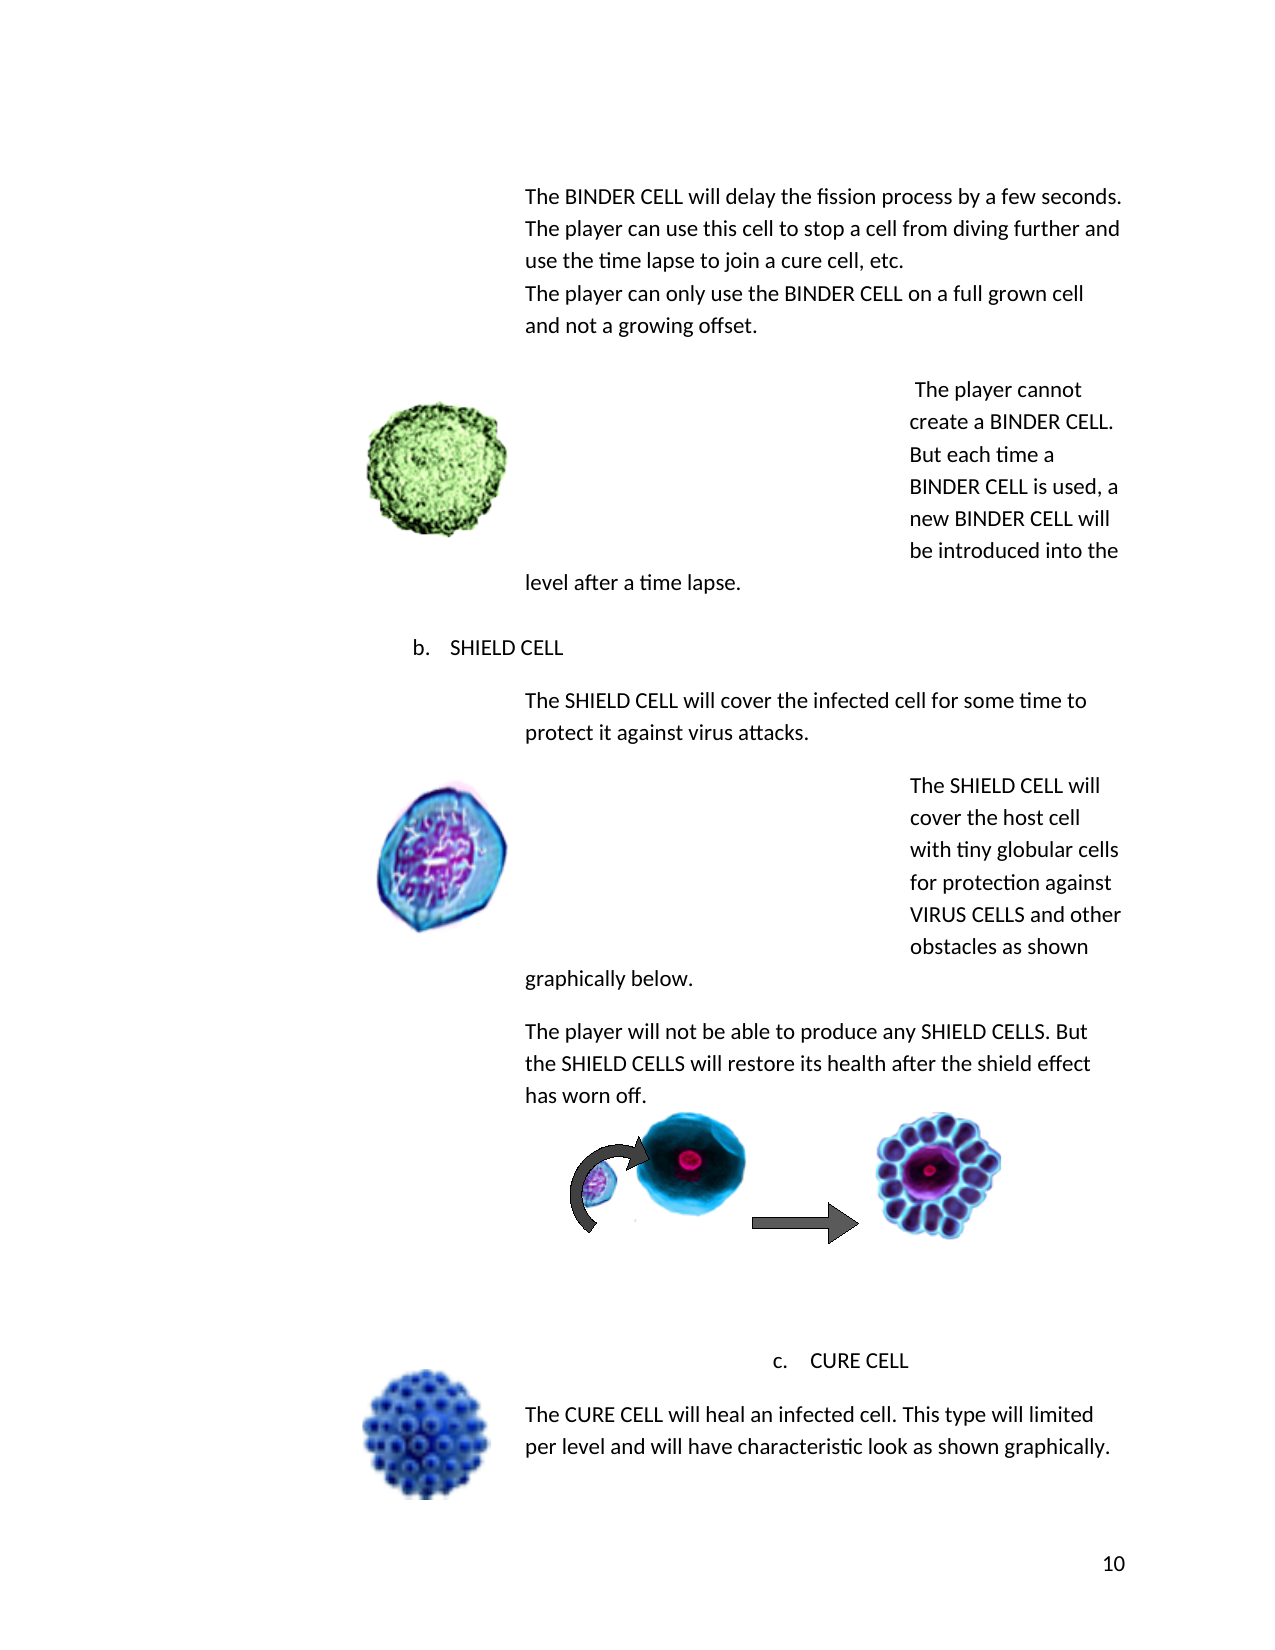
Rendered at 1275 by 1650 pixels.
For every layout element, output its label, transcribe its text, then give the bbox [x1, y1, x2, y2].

list The player cannot create a BINDER CELL. But each time a BINDER CELL is used, a new BINDER CELL will be introduced into the level after a time lapse. [525, 375, 1125, 596]
text The player will not be able to produce any SHIELD CELLS. But the SHIELD CELLS will restore its health after the shield effect has worn off. [525, 1017, 1125, 1109]
text The CURE CELL will heal an infected cell. This type will limited per level and will have characteristic look as shown graphically. [525, 1400, 1125, 1460]
picture [354, 779, 517, 940]
picture [554, 1109, 1019, 1256]
list The BINDER CELL will delay the fission process by a few seconds. The player can use this cell to stop a cell from diving further and use the time lapse to join a cure cell, etc. [525, 182, 1125, 274]
list The player can only use the BINDER CELL on a full grown cell and not a growing offset. [525, 279, 1125, 339]
picture [362, 1369, 492, 1500]
list SHIELD CELL [412, 633, 1125, 661]
list CURE CELL [412, 1347, 1125, 1375]
text The SHIELD CELL will cover the host cell with tiny globular cells for protection against VIRUS CELLS and other obstacles as shown graphically below. [525, 771, 1125, 992]
text The SHIELD CELL will cover the infected cell for some time to protect it against virus attacks. [525, 686, 1125, 746]
picture [341, 382, 516, 551]
